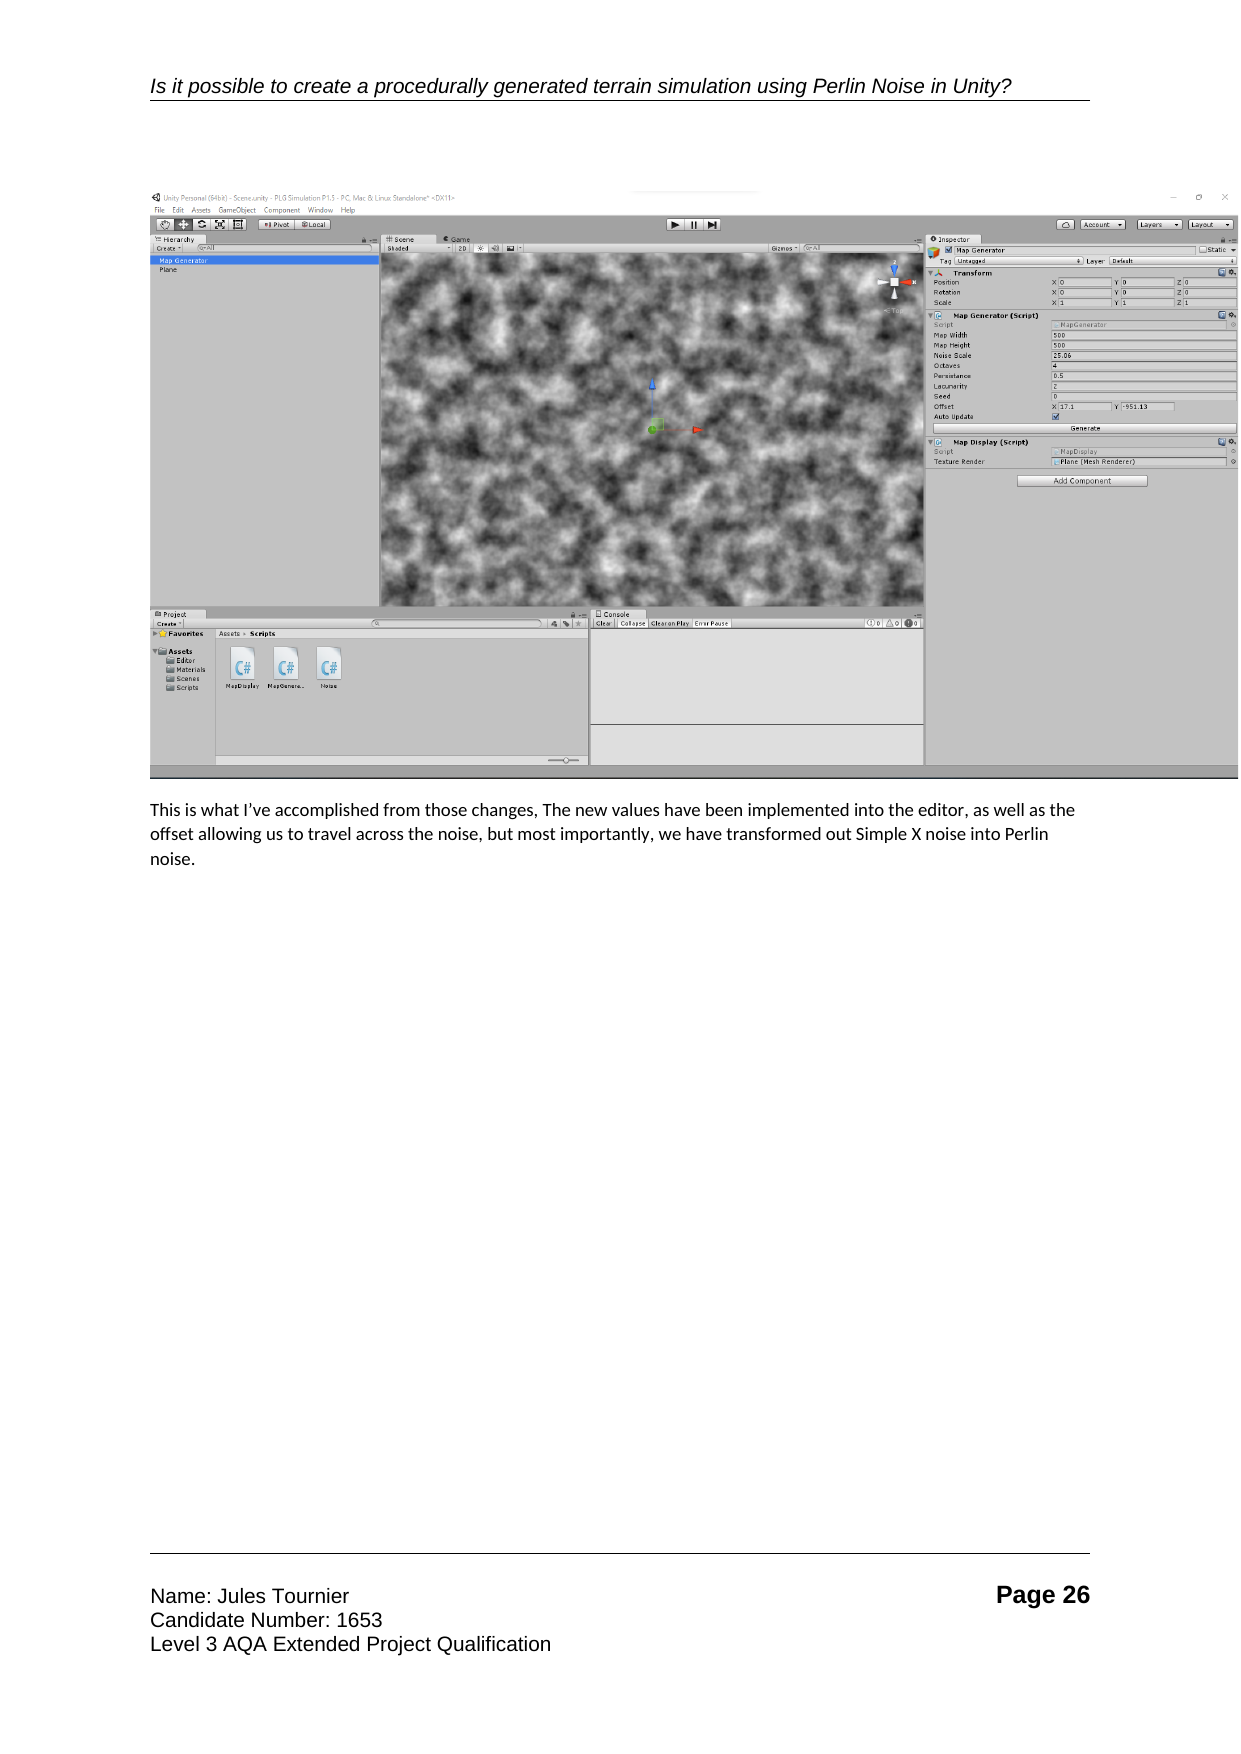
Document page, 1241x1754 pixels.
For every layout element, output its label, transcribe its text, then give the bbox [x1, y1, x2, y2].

picture [150, 191, 1239, 779]
text This is what I’ve accomplished from those changes, The new values have been implemented into the editor, as well as the offset allowing us to travel across the noise, but most importantly, we have transformed out Simple X noise into Perlin noise. [150, 798, 1090, 870]
